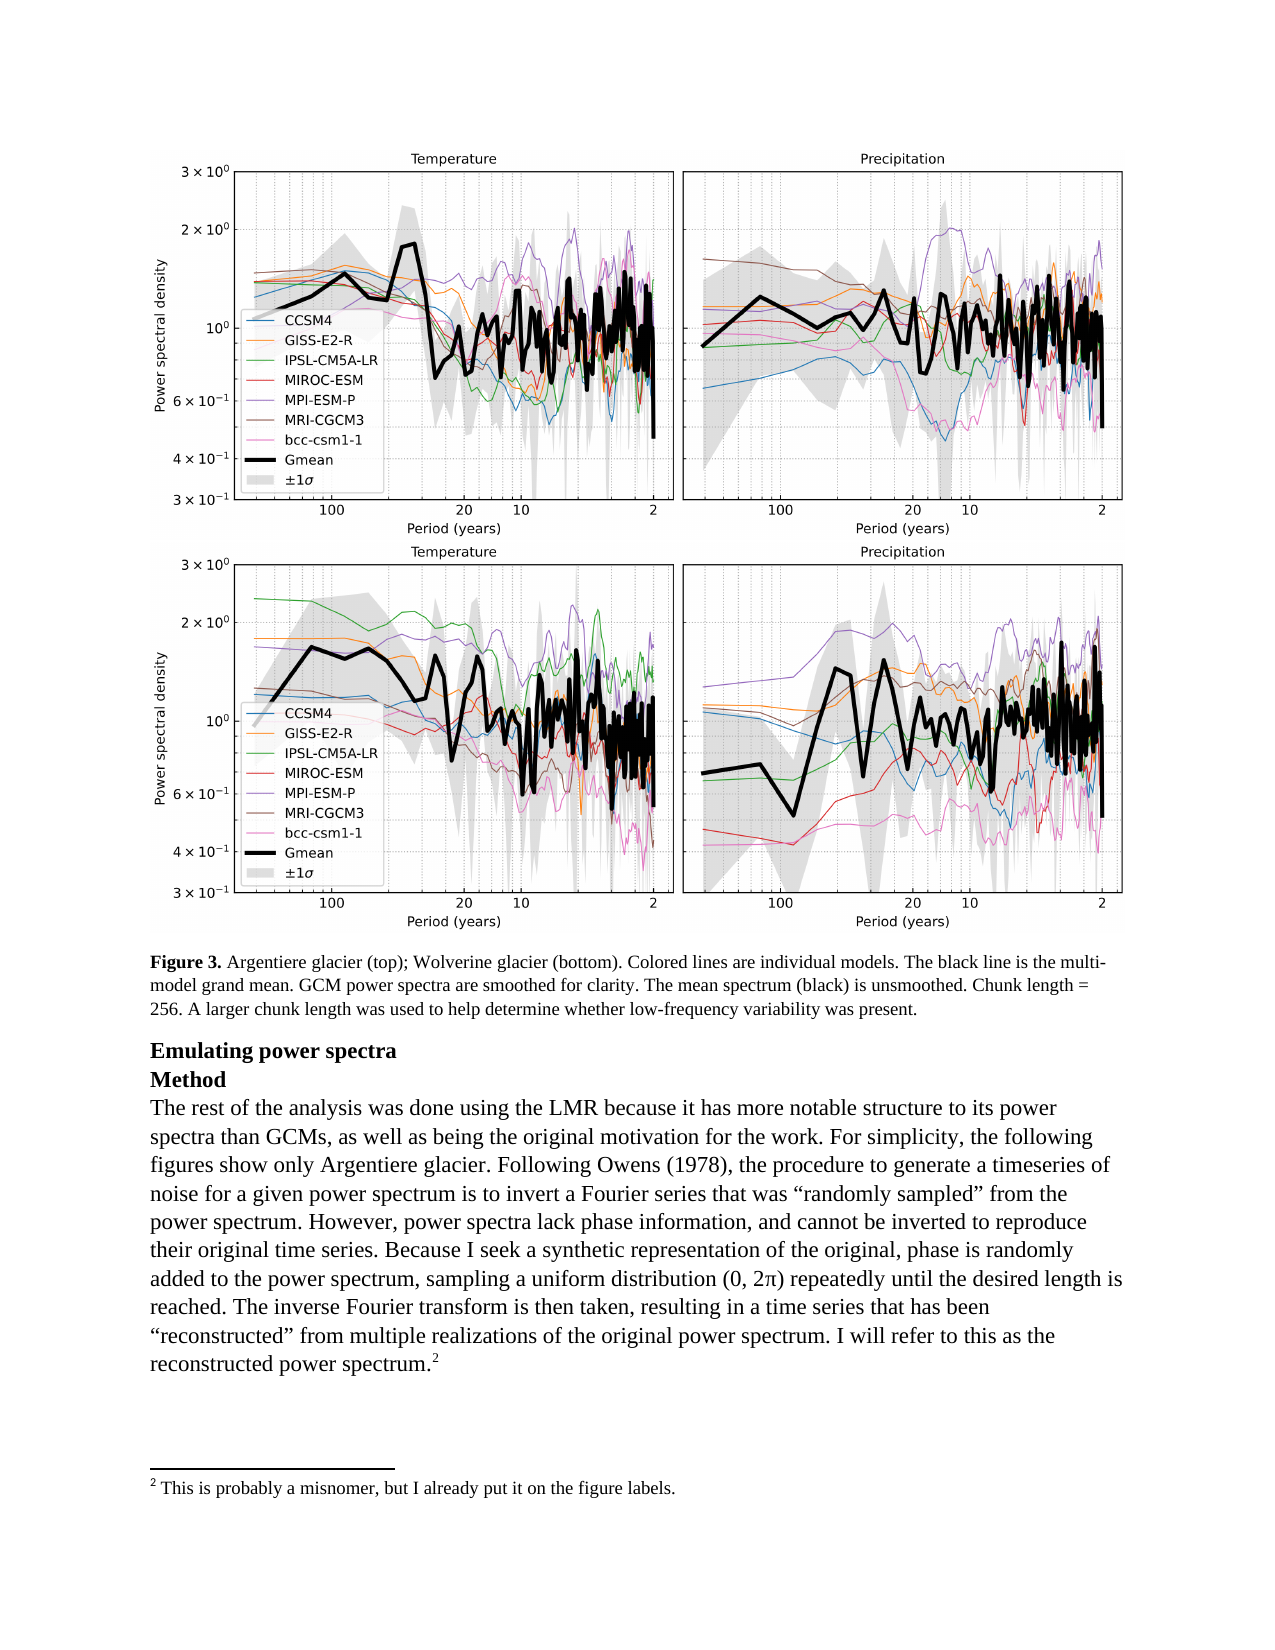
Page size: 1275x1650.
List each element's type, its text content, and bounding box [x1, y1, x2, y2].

picture [150, 150, 1125, 540]
picture [150, 542, 1125, 933]
text The rest of the analysis was done using the LMR because it has more notable structure to its power spectra than GCMs, as well as being the original motivation for the work. For simplicity, the following figures show only Argentiere glacier. Following Owens (1978), the procedure to generate a timeseries of noise for a given power spectrum is to invert a Fourier series that was “randomly sampled” from the power spectrum. However, power spectra lack phase information, and cannot be inverted to reproduce their original time series. Because I seek a synthetic representation of the original, phase is randomly added to the power spectrum, sampling a uniform distribution (0, 2π) repeatedly until the desired length is reached. The inverse Fourier transform is then taken, resulting in a time series that has been “reconstructed” from multiple realizations of the original power spectrum. I will refer to this as the reconstructed power spectrum. [150, 1094, 1125, 1377]
subtitle Emulating power spectra Method [150, 1037, 1125, 1092]
text Figure 3. Argentiere glacier (top); Wolverine glacier (bottom). Colored lines are individual models. The black line is the multi-model grand mean. GCM power spectra are smoothed for clarity. The mean spectrum (black) is unsmoothed. Chunk length = 256. A larger chunk length was used to help determine whether low-frequency variability was present. [150, 951, 1125, 1019]
